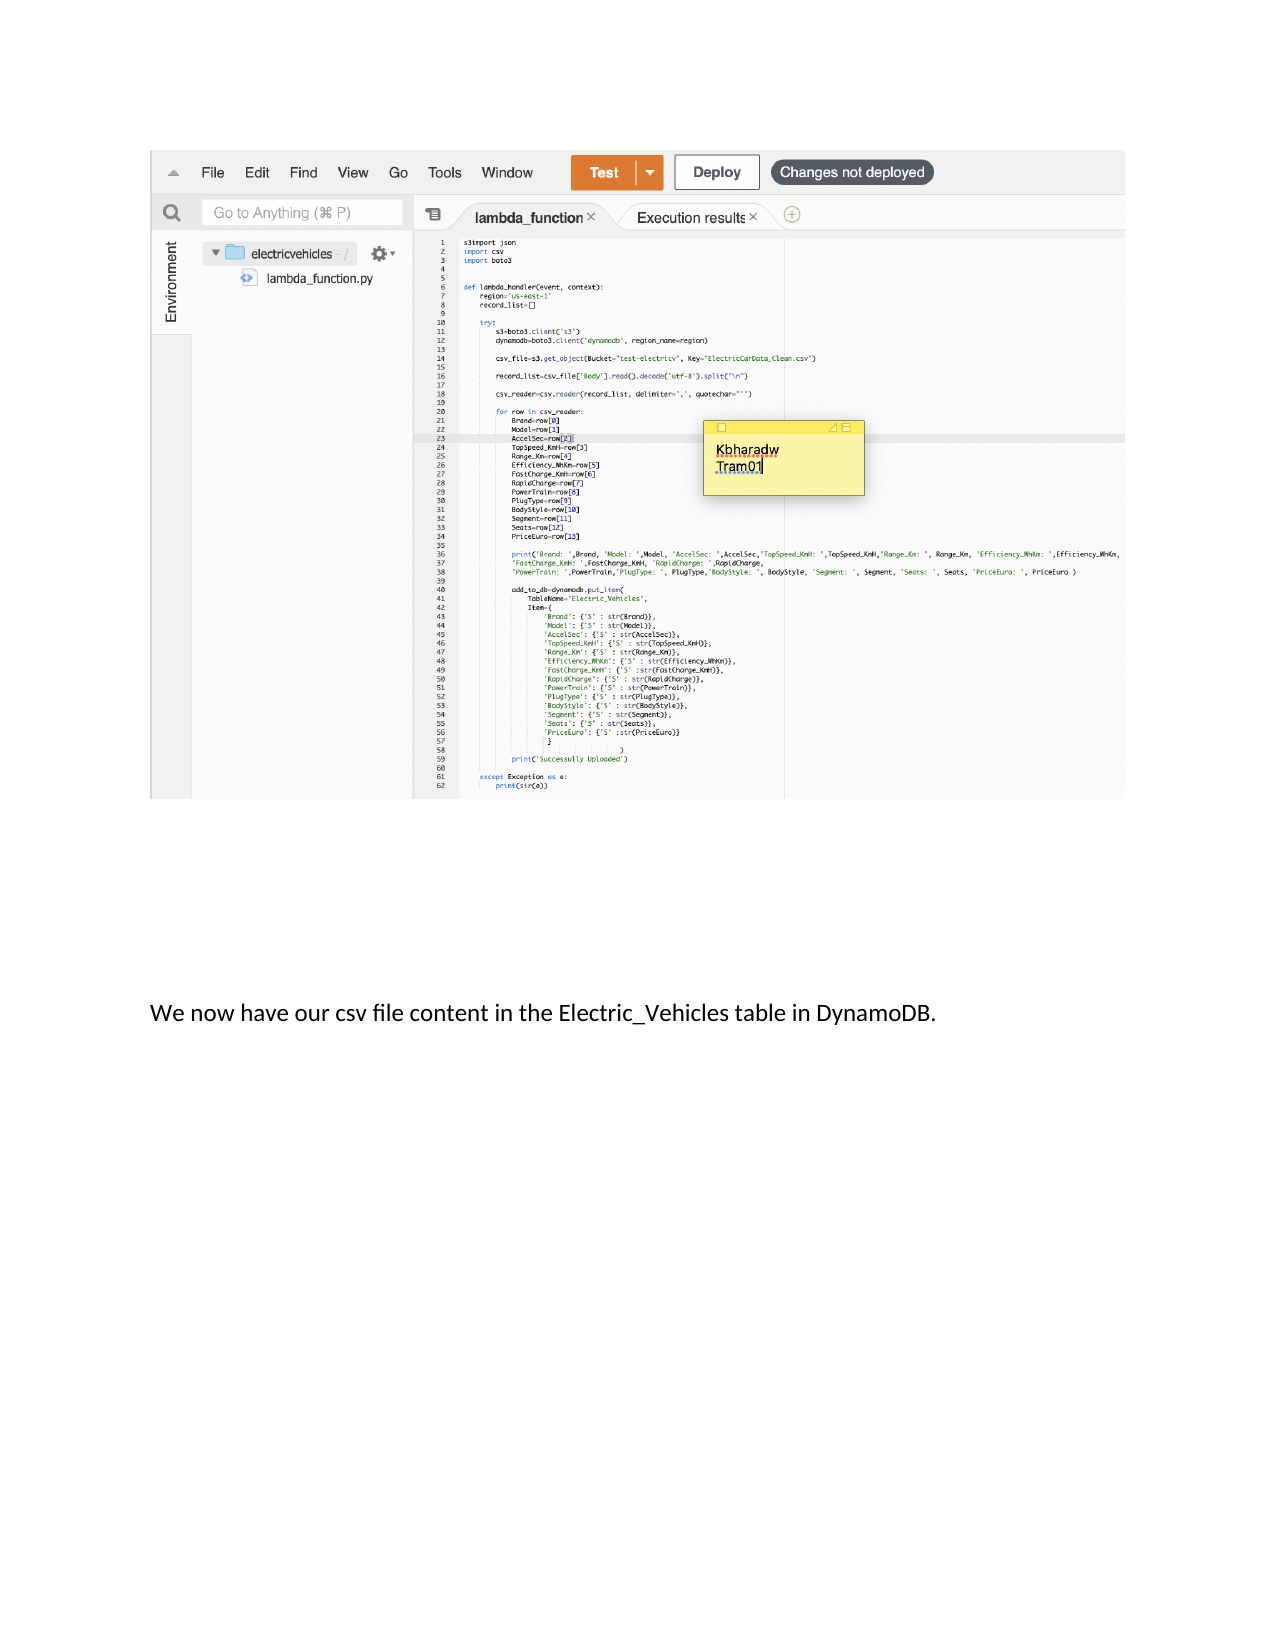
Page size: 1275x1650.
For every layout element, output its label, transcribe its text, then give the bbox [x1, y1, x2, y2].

picture [150, 150, 1125, 799]
text We now have our csv file content in the Electric_Vehicles table in DynamoDB. [150, 997, 1125, 1027]
